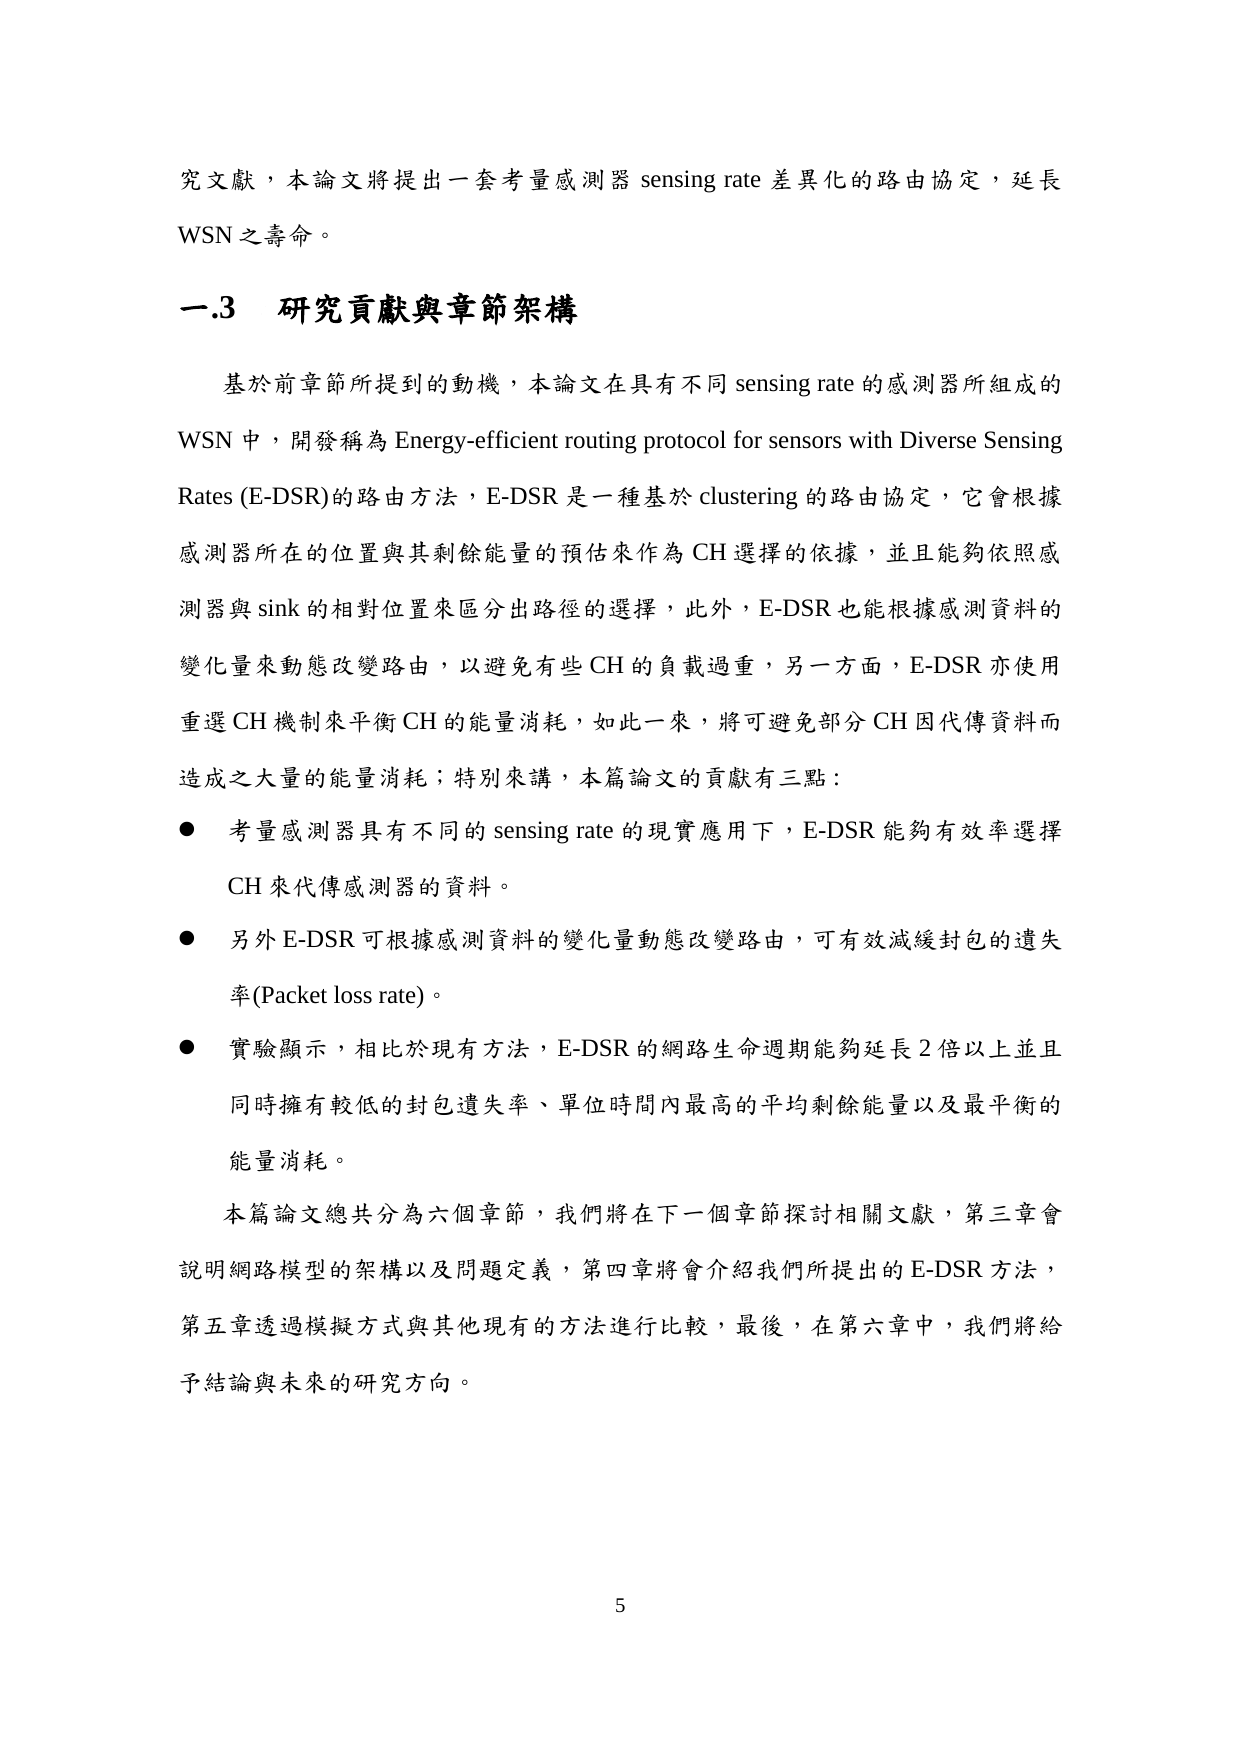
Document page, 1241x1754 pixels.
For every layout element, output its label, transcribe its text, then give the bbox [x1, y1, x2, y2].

list 考量感測器具有不同的sensing rate的現實應用下，E-DSR能夠有效率選擇CH來代傳感測器的資料。 [177, 810, 1063, 903]
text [177, 159, 1063, 253]
text 基於前章節所提到的動機，本論文在具有不同sensing rate的感測器所組成的WSN中，開發稱為Energy-efficient routing protocol for sensors with Diverse Sensing Rates (E-DSR)的路由方法，E-DSR是一種基於clustering的路由協定，它會根據感測器所在的位置與其剩餘能量的預估來作為CH選擇的依據，並且能夠依照感測器與sink的相對位置來區分出路徑的選擇，此外，E-DSR也能根據感測資料的變化量來動態改變路由，以避免有些CH的負載過重，另一方面，E-DSR亦使用重選CH機制來平衡CH的能量消耗，如此一來，將可避免部分CH因代傳資料而造成之大量的能量消耗；特別來講，本篇論文的貢獻有三點 : [177, 363, 1063, 794]
subtitle 研究貢獻與章節架構 [177, 268, 1063, 343]
list 實驗顯示，相比於現有方法，E-DSR的網路生命週期能夠延長2倍以上並且同時擁有較低的封包遺失率、單位時間內最高的平均剩餘能量以及最平衡的能量消耗。 [177, 1028, 1063, 1178]
text 本篇論文總共分為六個章節，我們將在下一個章節探討相關文獻，第三章會說明網路模型的架構以及問題定義，第四章將會介紹我們所提出的E-DSR方法，第五章透過模擬方式與其他現有的方法進行比較，最後，在第六章中，我們將給予結論與未來的研究方向。 [177, 1193, 1063, 1399]
list 另外E-DSR可根據感測資料的變化量動態改變路由，可有效減緩封包的遺失率(Packet loss rate)。 [177, 919, 1063, 1012]
